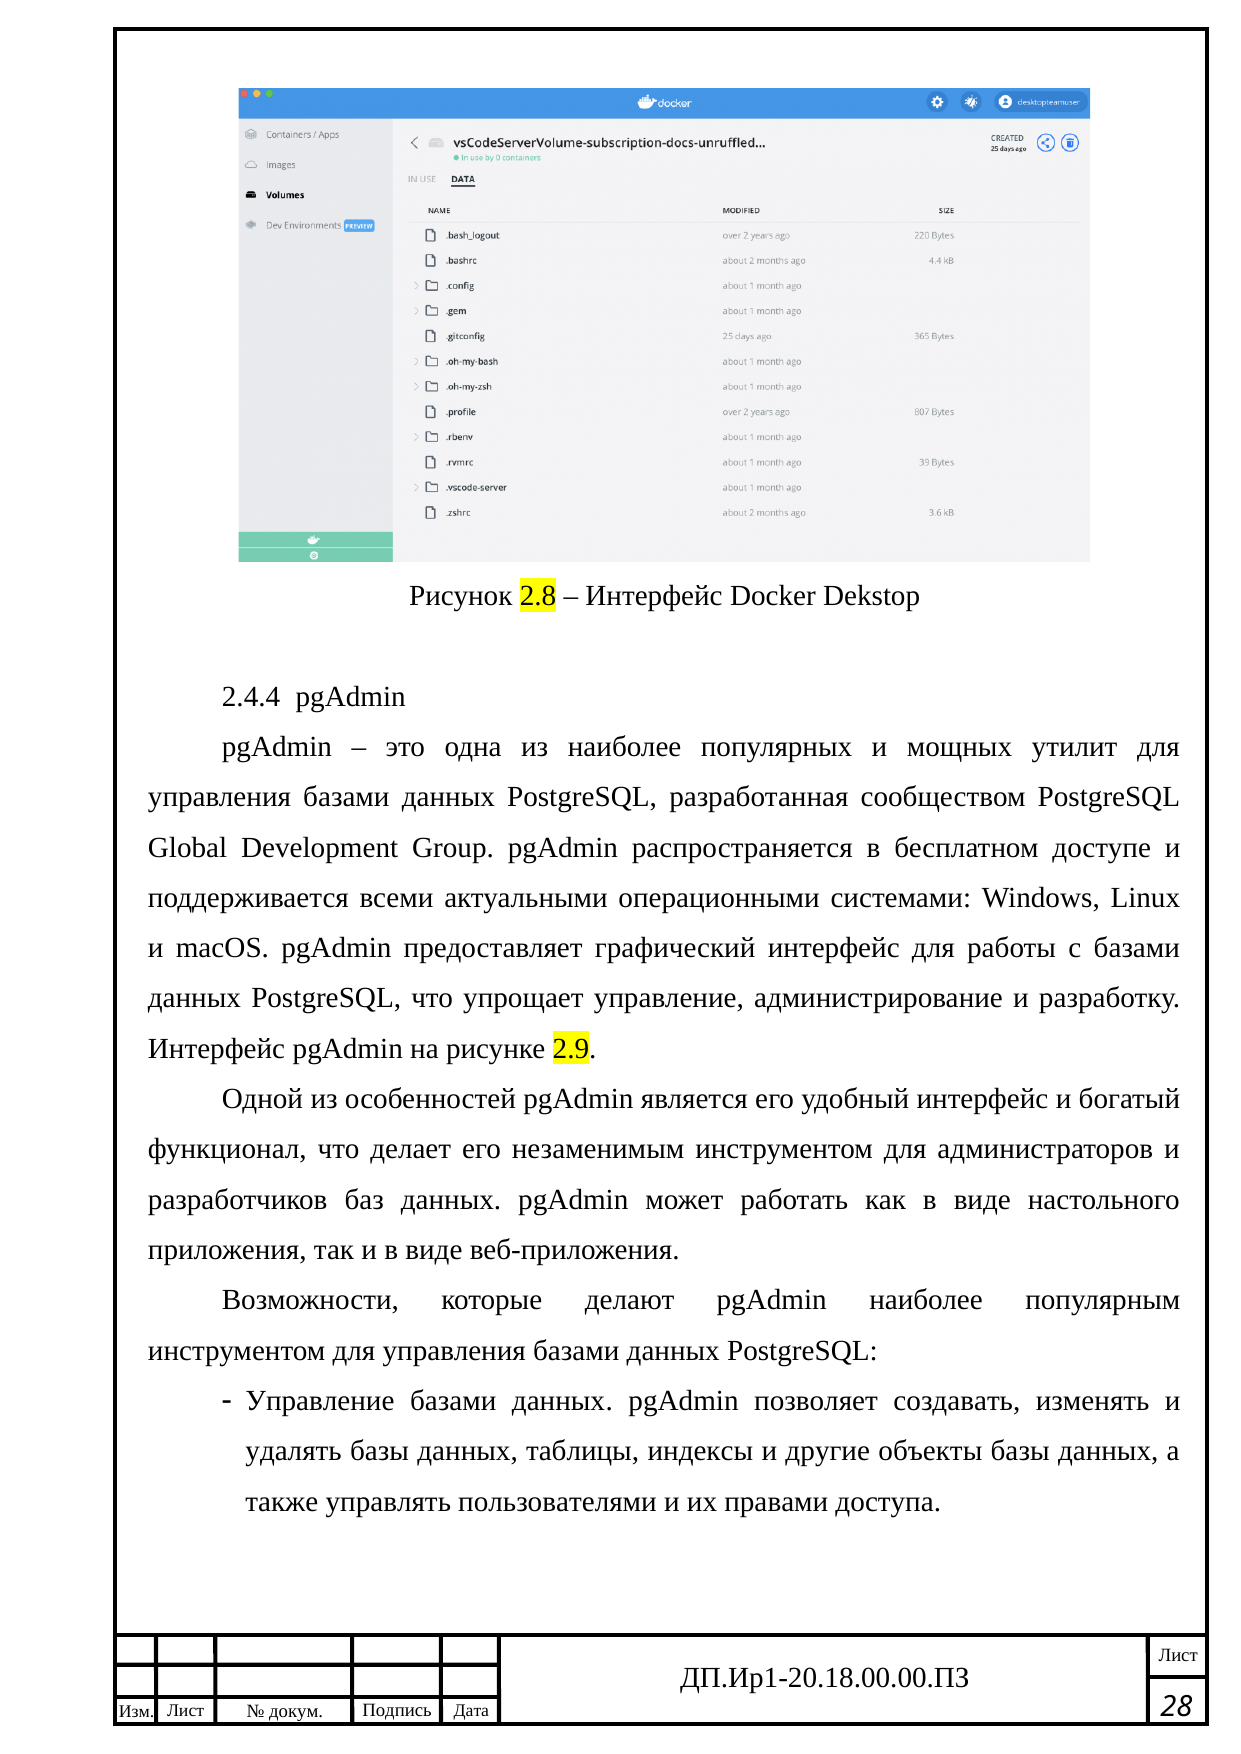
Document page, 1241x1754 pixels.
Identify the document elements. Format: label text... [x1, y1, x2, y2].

text pgAdmin – это одна из наиболее популярных и мощных утилит для управления базами данных PostgreSQL, разработанная сообществом PostgreSQL Global Development Group. pgAdmin распространяется в бесплатном доступе и поддерживается всеми актуальными операционными системами: Windows, Linux и macOS. pgAdmin предоставляет графический интерфейс для работы с базами данных PostgreSQL, что упрощает управление, администрирование и разработку. Интерфейс pgAdmin на рисунке 2.9. [148, 729, 1181, 1064]
list pgAdmin [222, 679, 1181, 712]
text Рисунок 2.8 – Интерфейс Docker Dekstop [556, 578, 1181, 612]
text Возможности, которые делают pgAdmin наиболее популярным инструментом для управления базами данных PostgreSQL: [148, 1282, 1181, 1366]
text Одной из особенностей pgAdmin является его удобный интерфейс и богатый функционал, что делает его незаменимым инструментом для администраторов и разработчиков баз данных. pgAdmin может работать как в виде настольного приложения, так и в виде веб-приложения. [148, 1081, 1181, 1266]
text Рисунок 2.8 – Интерфейс Docker Dekstop [148, 578, 520, 612]
picture [238, 88, 1091, 562]
list Управление базами данных. pgAdmin позволяет создавать, изменять и удалять базы данных, таблицы, индексы и другие объекты базы данных, а также управлять пользователями и их правами доступа. [222, 1383, 1181, 1517]
